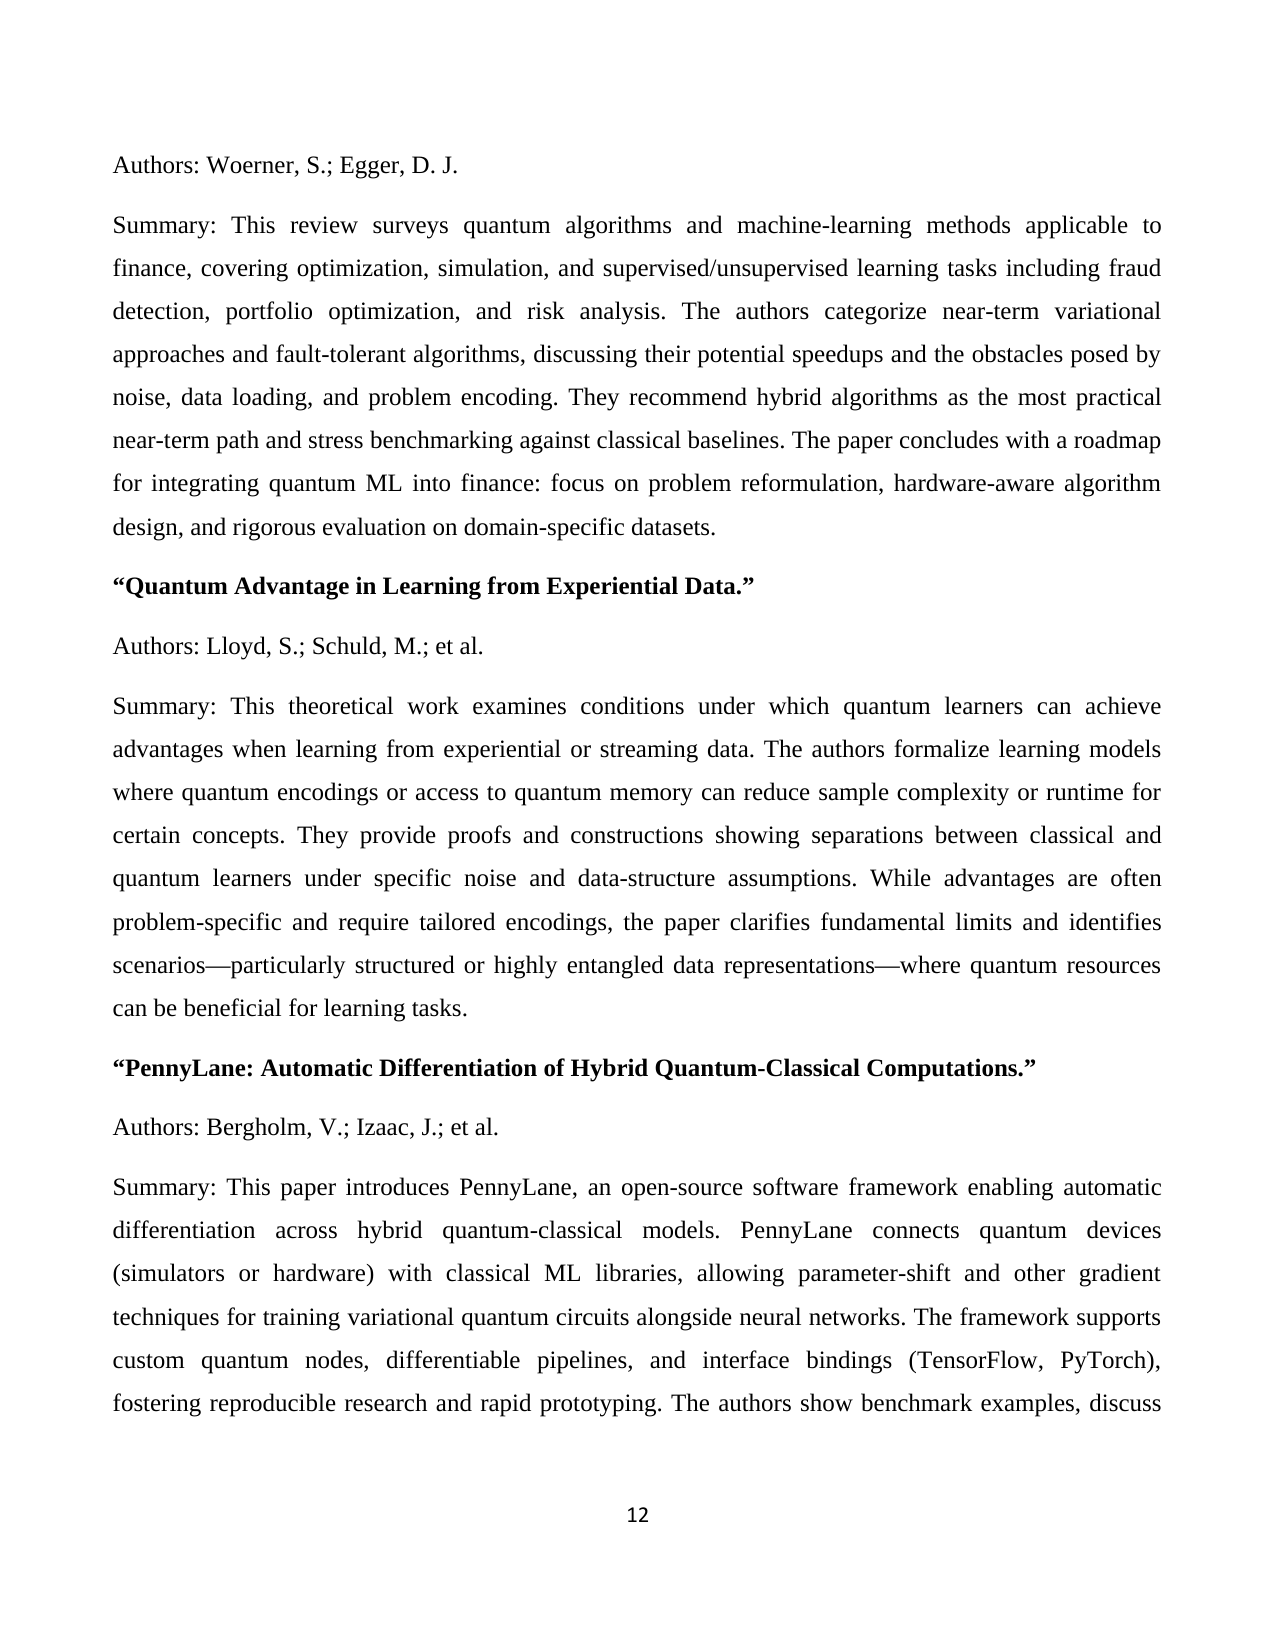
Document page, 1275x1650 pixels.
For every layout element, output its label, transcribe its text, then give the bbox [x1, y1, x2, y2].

text Authors: Lloyd, S.; Schuld, M.; et al. [112, 631, 1162, 660]
text Summary: This theoretical work examines conditions under which quantum learners can achieve advantages when learning from experiential or streaming data. The authors formalize learning models where quantum encodings or access to quantum memory can reduce sample complexity or runtime for certain concepts. They provide proofs and constructions showing separations between classical and quantum learners under specific noise and data-structure assumptions. While advantages are often problem-specific and require tailored encodings, the paper clarifies fundamental limits and identifies scenarios—particularly structured or highly entangled data representations—where quantum resources can be beneficial for learning tasks. [112, 691, 1162, 1022]
text “Quantum Advantage in Learning from Experiential Data.” [112, 571, 1162, 600]
text “PennyLane: Automatic Differentiation of Hybrid Quantum-Classical Computations.” [112, 1053, 1162, 1081]
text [112, 1172, 1162, 1417]
text Summary: This review surveys quantum algorithms and machine-learning methods applicable to finance, covering optimization, simulation, and supervised/unsupervised learning tasks including fraud detection, portfolio optimization, and risk analysis. The authors categorize near-term variational approaches and fault-tolerant algorithms, discussing their potential speedups and the obstacles posed by noise, data loading, and problem encoding. They recommend hybrid algorithms as the most practical near-term path and stress benchmarking against classical baselines. The paper concludes with a roadmap for integrating quantum ML into finance: focus on problem reformulation, hardware-aware algorithm design, and rigorous evaluation on domain-specific datasets. [112, 210, 1162, 540]
text Authors: Bergholm, V.; Izaac, J.; et al. [112, 1112, 1162, 1141]
text Authors: Woerner, S.; Egger, D. J. [112, 150, 1162, 179]
